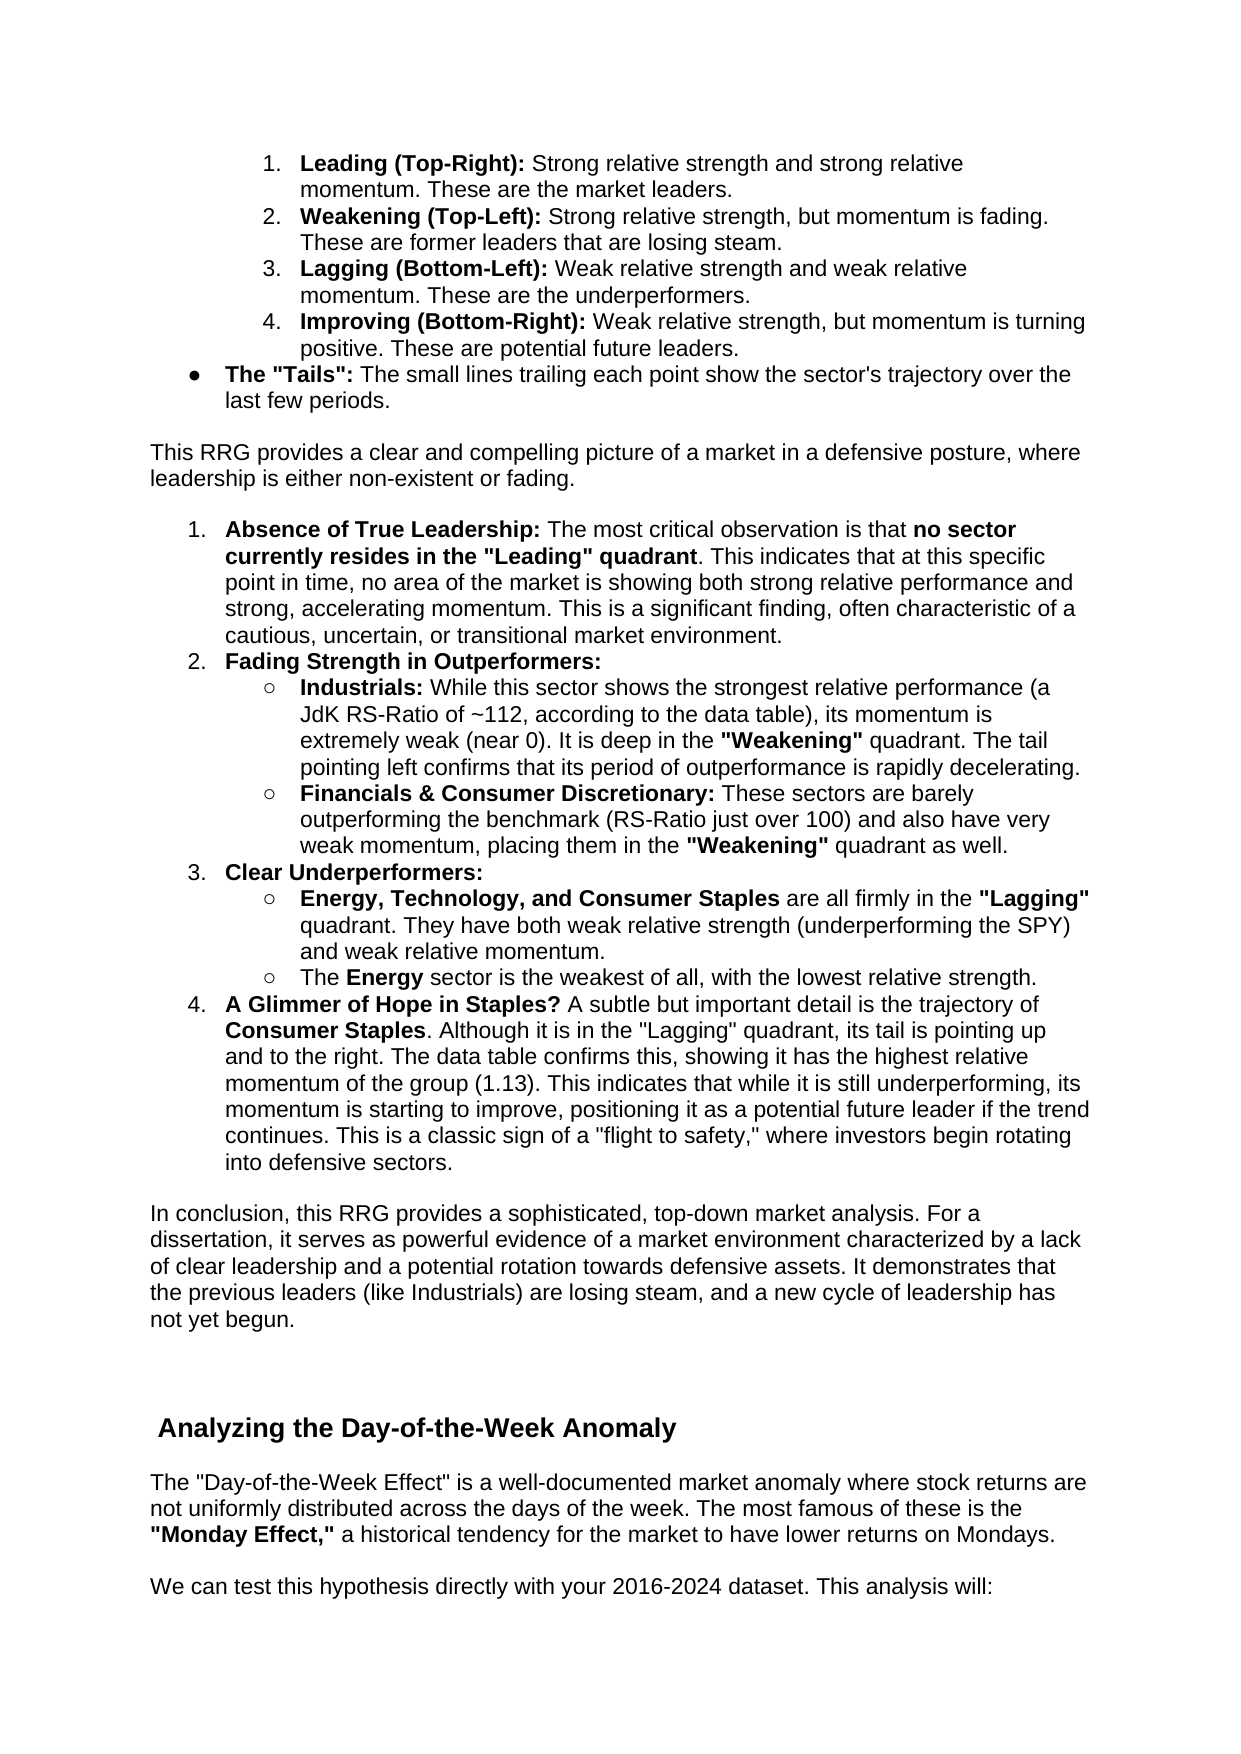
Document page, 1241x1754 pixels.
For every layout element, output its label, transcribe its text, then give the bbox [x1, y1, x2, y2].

subtitle Analyzing the Day-of-the-Week Anomaly [150, 1412, 1090, 1444]
list The "Tails": The small lines trailing each point show the sector's trajectory over the last few periods. [187, 361, 1090, 413]
text The "Day-of-the-Week Effect" is a well-documented market anomaly where stock returns are not uniformly distributed across the days of the week. The most famous of these is the "Monday Effect," a historical tendency for the market to have lower returns on Mondays. [150, 1469, 1090, 1548]
list Financials & Consumer Discretionary: These sectors are barely outperforming the benchmark (RS-Ratio just over 100) and also have very weak momentum, placing them in the "Weakening" quadrant as well. [262, 780, 1090, 859]
list Lagging (Bottom-Left): Weak relative strength and weak relative momentum. These are the underperformers. [262, 255, 1090, 308]
list Improving (Bottom-Right): Weak relative strength, but momentum is turning positive. These are potential future leaders. [262, 308, 1090, 361]
list Clear Underperformers: [187, 859, 1090, 885]
text In conclusion, this RRG provides a sophisticated, top-down market analysis. For a dissertation, it serves as powerful evidence of a market environment characterized by a lack of clear leadership and a potential rotation towards defensive assets. It demonstrates that the previous leaders (like Industrials) are losing steam, and a new cycle of leadership has not yet begun. [150, 1200, 1090, 1332]
text We can test this hypothesis directly with your 2016-2024 dataset. This analysis will: [150, 1573, 1090, 1599]
list Leading (Top-Right): Strong relative strength and strong relative momentum. These are the market leaders. [262, 150, 1090, 203]
list The Energy sector is the weakest of all, with the lowest relative strength. [262, 964, 1090, 991]
list A Glimmer of Hope in Staples? A subtle but important detail is the trajectory of Consumer Staples. Although it is in the "Lagging" quadrant, its tail is pointing up and to the right. The data table confirms this, showing it has the highest relative momentum of the group (1.13). This indicates that while it is still underperforming, its momentum is starting to improve, positioning it as a potential future leader if the trend continues. This is a classic sign of a "flight to safety," where investors begin rotating into defensive sectors. [187, 991, 1090, 1175]
list Weakening (Top-Left): Strong relative strength, but momentum is fading. These are former leaders that are losing steam. [262, 203, 1090, 255]
list Fading Strength in Outperformers: [187, 648, 1090, 674]
text This RRG provides a clear and compelling picture of a market in a defensive posture, where leadership is either non-existent or fading. [150, 438, 1090, 491]
list Energy, Technology, and Consumer Staples are all firmly in the "Lagging" quadrant. They have both weak relative strength (underperforming the SPY) and weak relative momentum. [262, 885, 1090, 964]
list Absence of True Leadership: The most critical observation is that no sector currently resides in the "Leading" quadrant. This indicates that at this specific point in time, no area of the market is showing both strong relative performance and strong, accelerating momentum. This is a significant finding, often characteristic of a cautious, uncertain, or transitional market environment. [187, 516, 1090, 648]
list Industrials: While this sector shows the strongest relative performance (a JdK RS-Ratio of ~112, according to the data table), its momentum is extremely weak (near 0). It is deep in the "Weakening" quadrant. The tail pointing left confirms that its period of outperformance is rapidly decelerating. [262, 674, 1090, 780]
